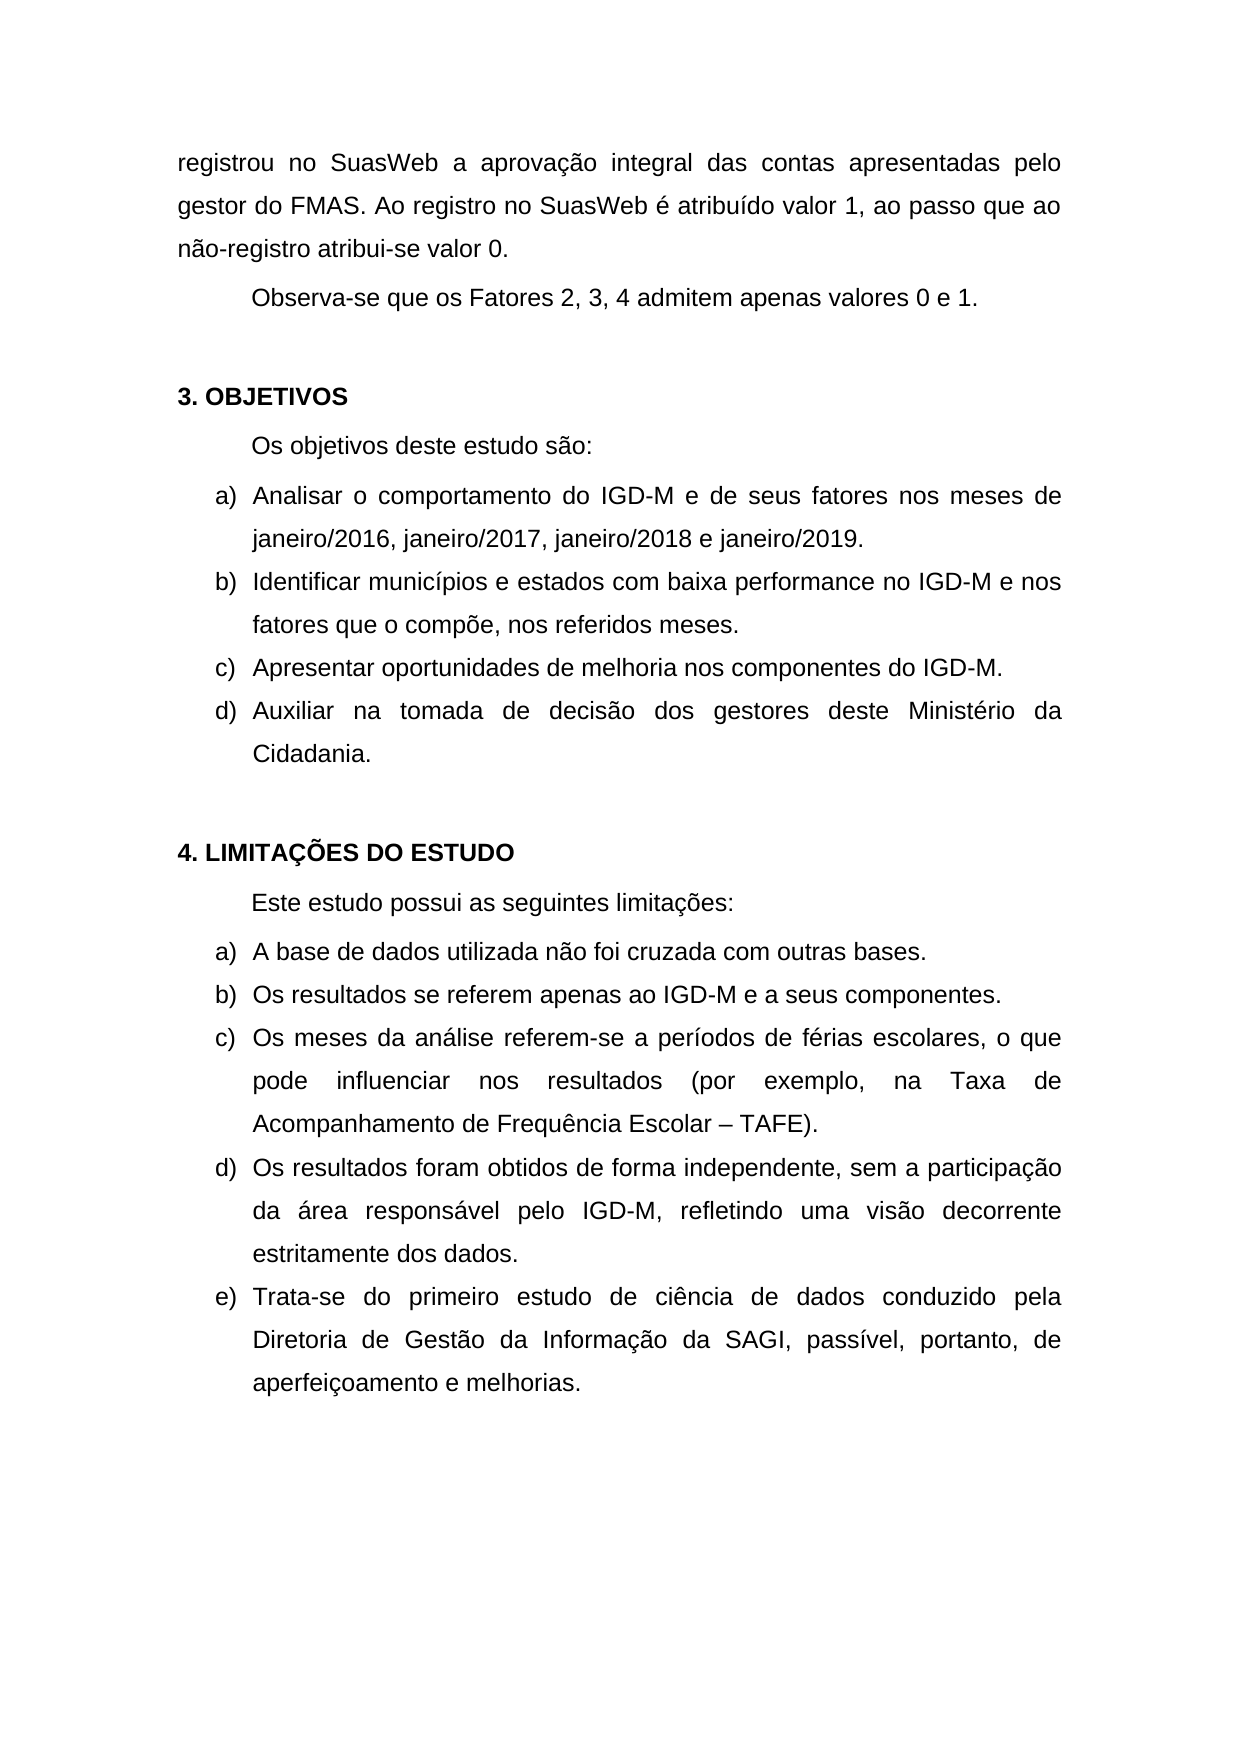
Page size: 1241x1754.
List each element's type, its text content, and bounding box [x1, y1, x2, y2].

list Trata-se do primeiro estudo de ciência de dados conduzido pela Diretoria de Gestão da Informação da SAGI, passível, portanto, de aperfeiçoamento e melhorias. [215, 1282, 1063, 1397]
list Os resultados foram obtidos de forma independente, sem a participação da área responsável pelo IGD-M, refletindo uma visão decorrente estritamente dos dados. [215, 1153, 1063, 1268]
list Apresentar oportunidades de melhoria nos componentes do IGD-M. [215, 653, 1063, 682]
list Identificar municípios e estados com baixa performance no IGD-M e nos fatores que o compõe, nos referidos meses. [215, 567, 1063, 639]
list Os resultados se referem apenas ao IGD-M e a seus componentes. [215, 980, 1063, 1009]
list Auxiliar na tomada de decisão dos gestores deste Ministério da Cidadania. [215, 696, 1063, 768]
text 4. LIMITAÇÕES DO ESTUDO [177, 838, 1063, 867]
text Observa-se que os Fatores 2, 3, 4 admitem apenas valores 0 e 1. [177, 283, 1063, 312]
list Analisar o comportamento do IGD-M e de seus fatores nos meses de janeiro/2016, janeiro/2017, janeiro/2018 e janeiro/2019. [215, 481, 1063, 553]
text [177, 148, 1063, 263]
text 3. OBJETIVOS [177, 382, 1063, 411]
list A base de dados utilizada não foi cruzada com outras bases. [215, 937, 1063, 966]
text Este estudo possui as seguintes limitações: [177, 888, 1063, 916]
list Os meses da análise referem-se a períodos de férias escolares, o que pode influenciar nos resultados (por exemplo, na Taxa de Acompanhamento de Frequência Escolar – TAFE). [215, 1023, 1063, 1138]
text Os objetivos deste estudo são: [177, 431, 1063, 460]
